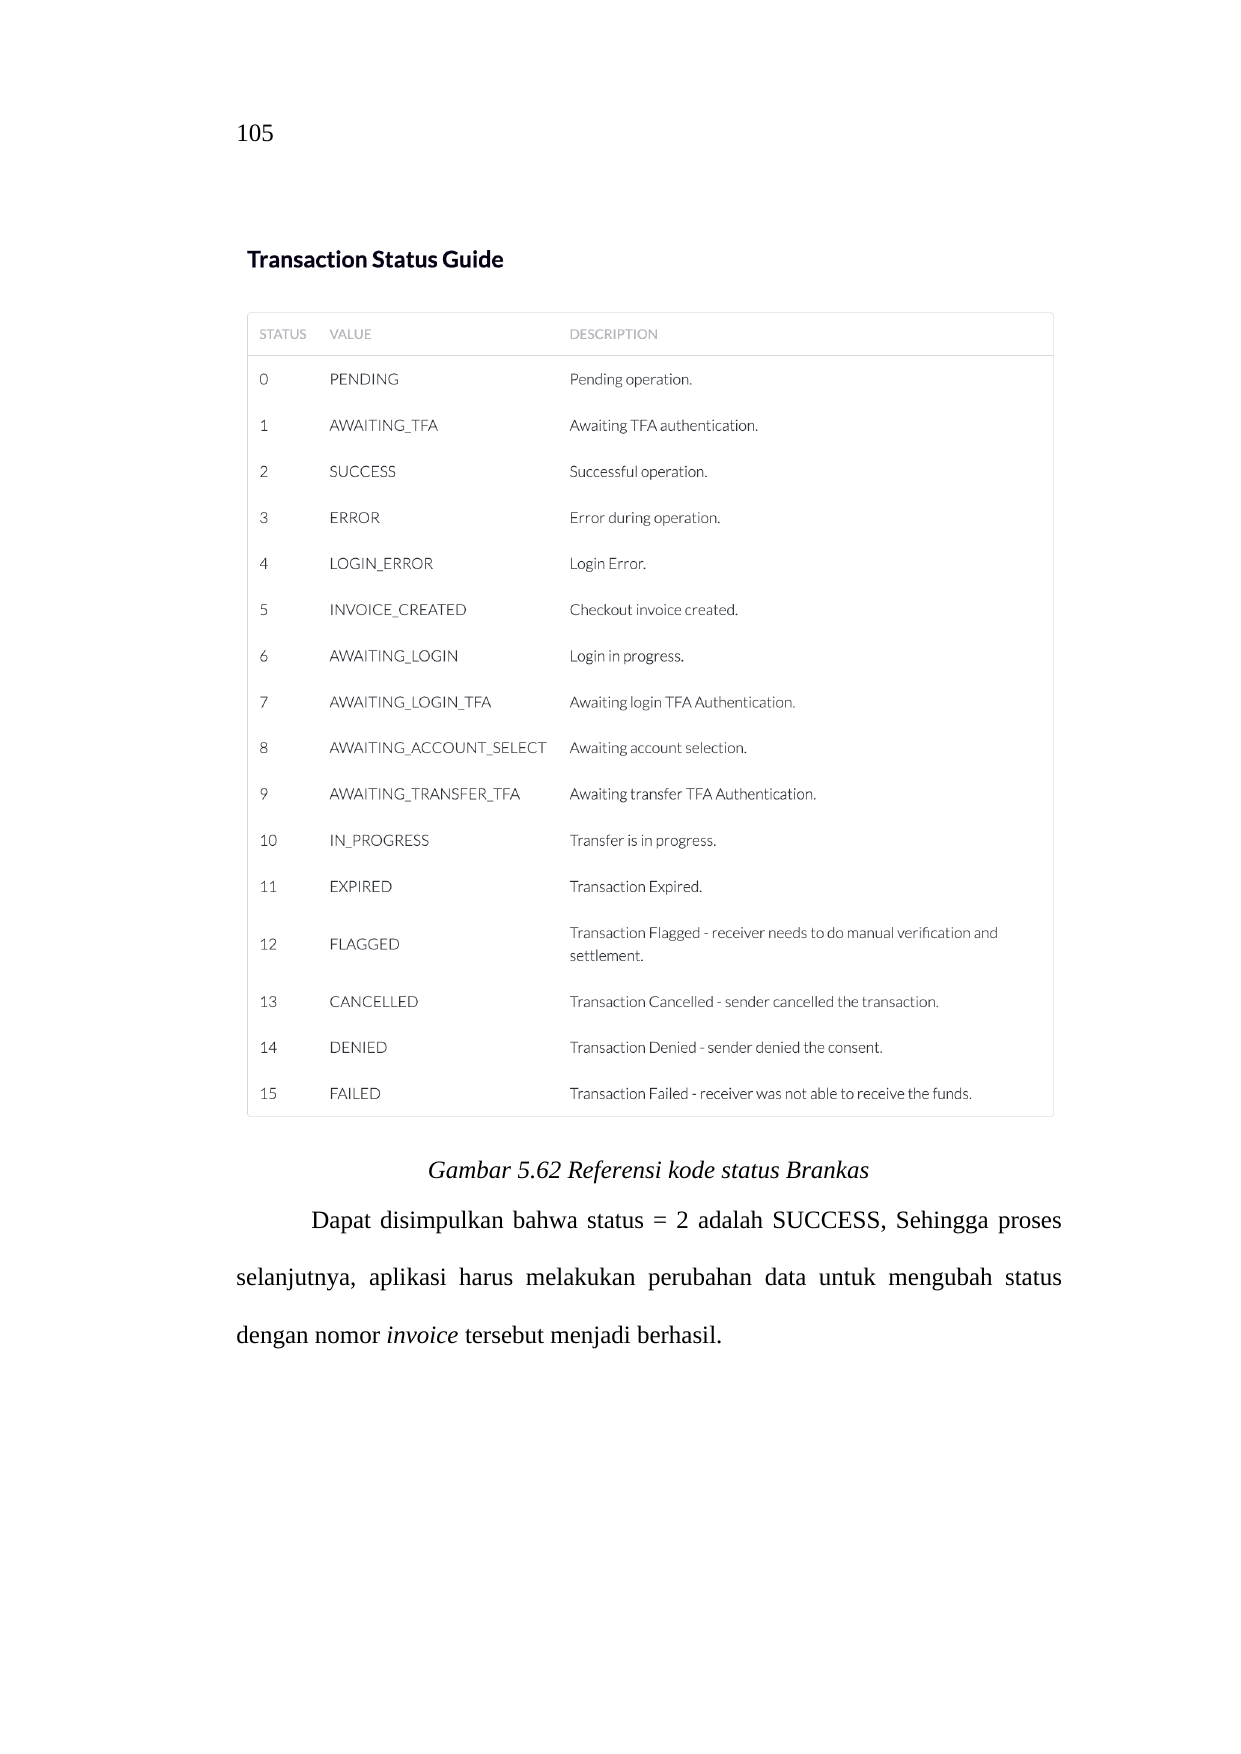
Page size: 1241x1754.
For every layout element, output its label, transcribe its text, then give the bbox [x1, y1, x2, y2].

picture [236, 236, 1063, 1127]
text Dapat disimpulkan bahwa status = 2 adalah SUCCESS, Sehingga proses selanjutnya, aplikasi harus melakukan perubahan data untuk mengubah status dengan nomor invoice tersebut menjadi berhasil. [236, 1205, 1063, 1349]
